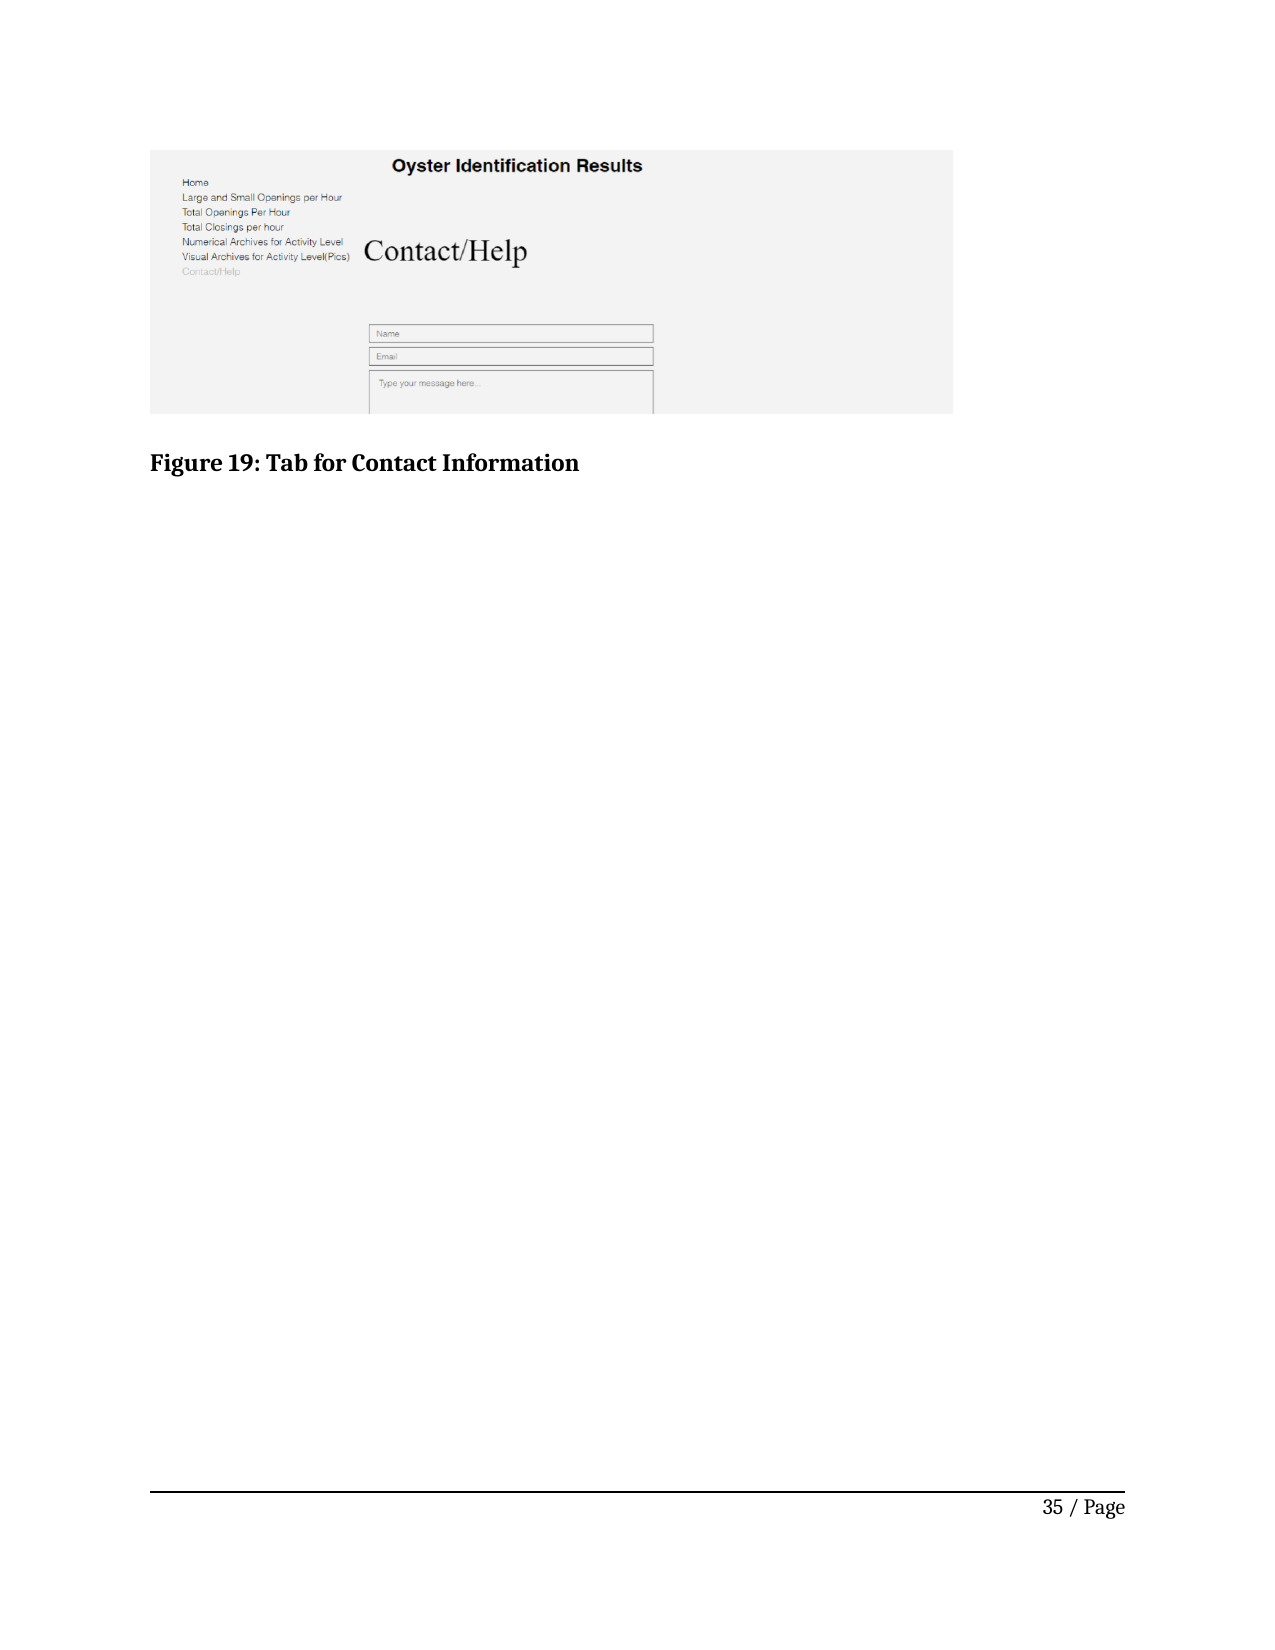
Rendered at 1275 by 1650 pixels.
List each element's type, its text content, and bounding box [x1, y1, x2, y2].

picture [150, 150, 954, 416]
subtitle Figure 19: Tab for Contact Information [150, 449, 1125, 478]
